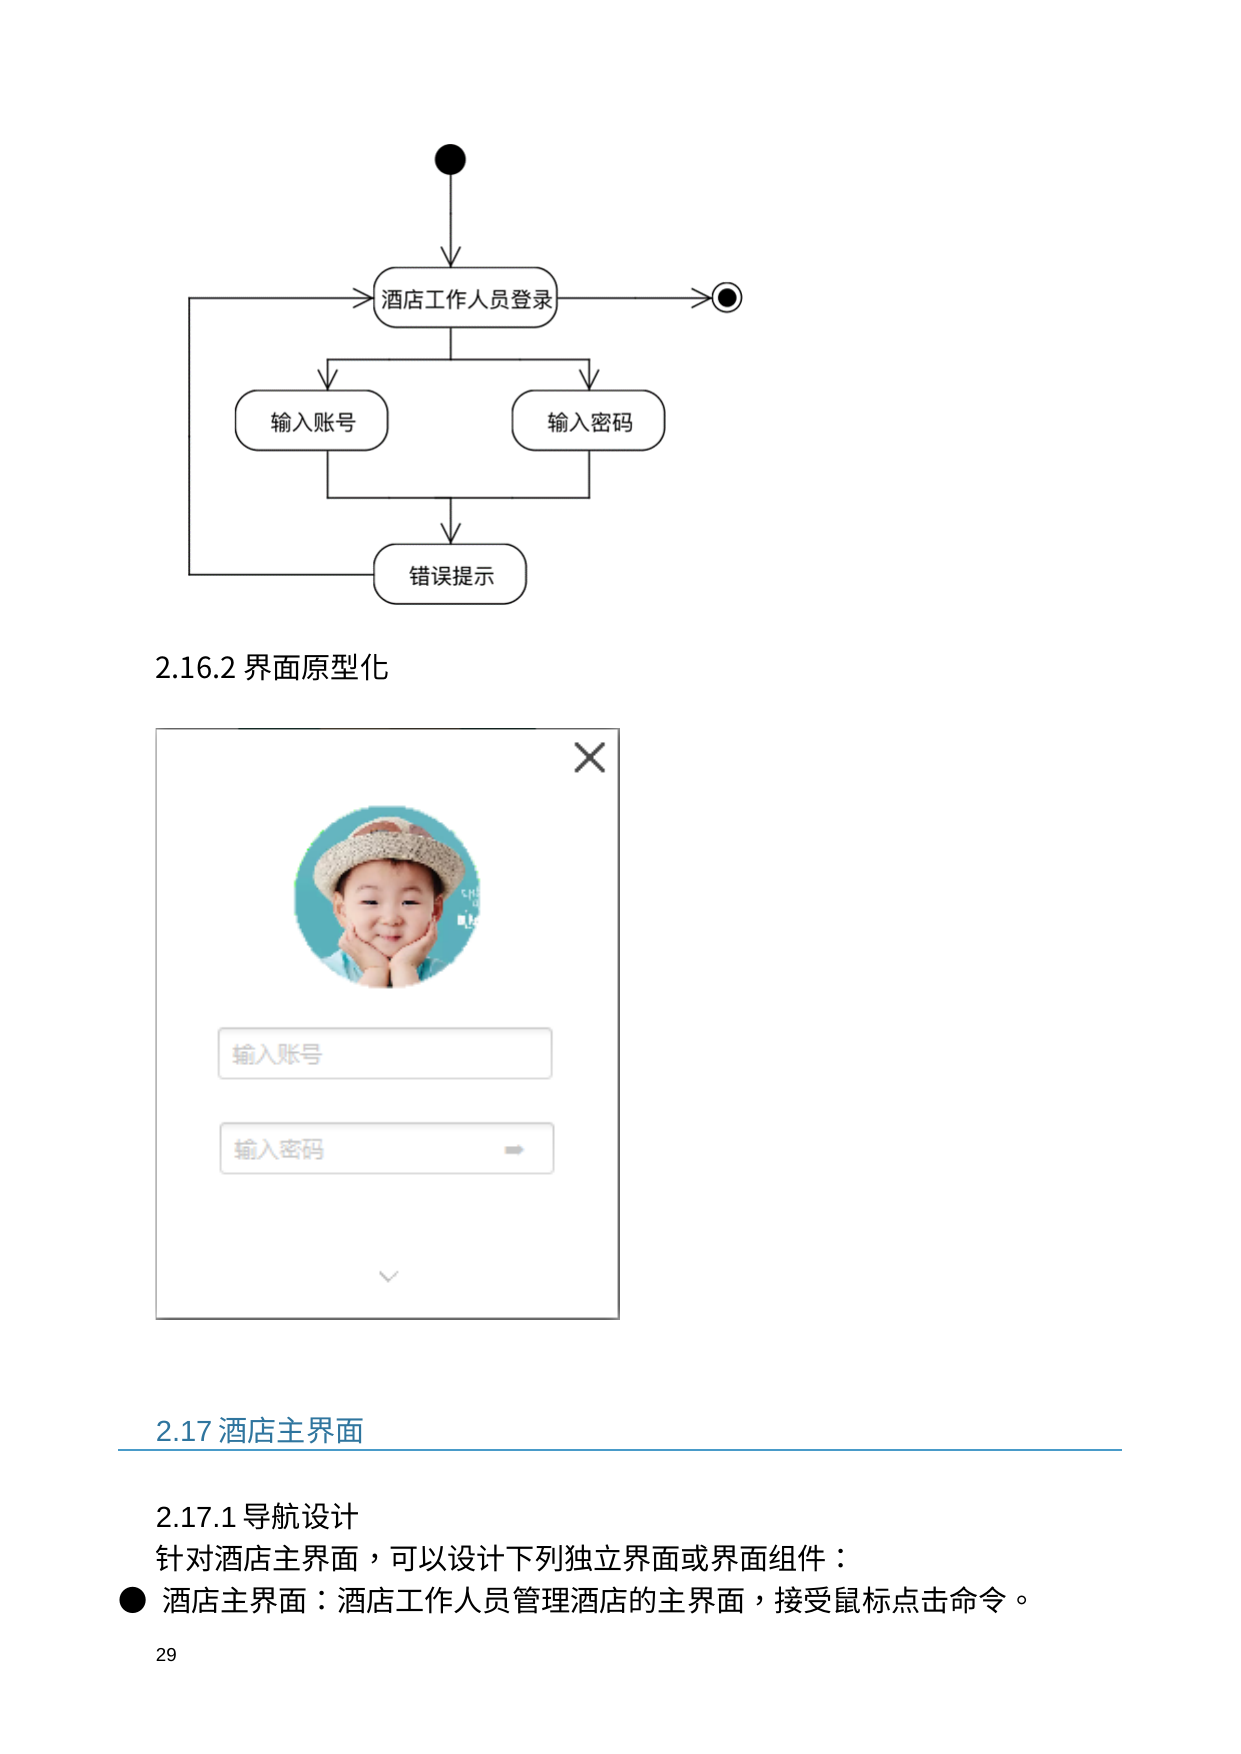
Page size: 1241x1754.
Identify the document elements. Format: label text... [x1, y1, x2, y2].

text 针对酒店主界面，可以设计下列独立界面或界面组件： [118, 1536, 1122, 1578]
text 2.16.2 界面原型化 [118, 644, 1122, 686]
subtitle 2.17酒店主界面 [118, 1407, 1122, 1449]
picture [155, 118, 798, 645]
text 2.17.1导航设计 [118, 1493, 1122, 1536]
picture [155, 728, 620, 1320]
list 酒店主界面：酒店工作人员管理酒店的主界面，接受鼠标点击命令。 [118, 1578, 1122, 1620]
